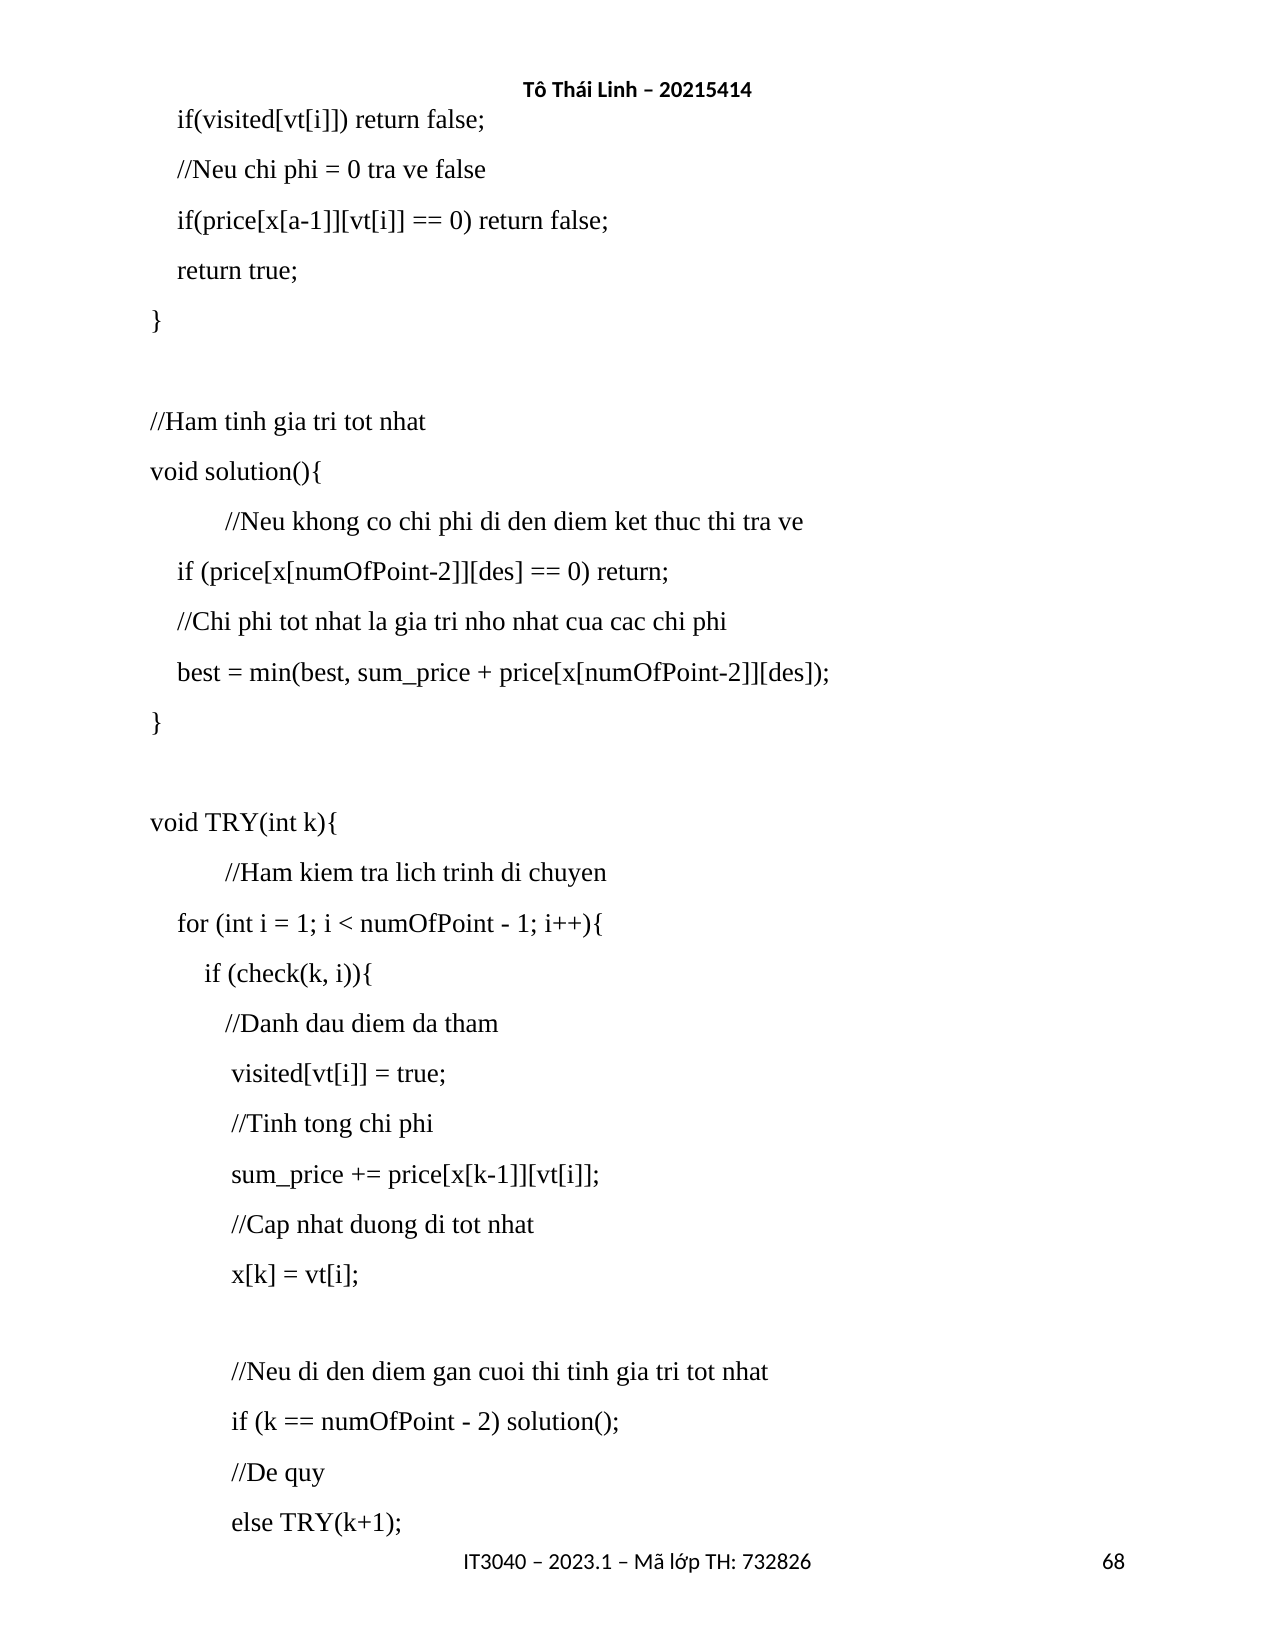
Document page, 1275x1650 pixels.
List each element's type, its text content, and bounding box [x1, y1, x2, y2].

text //De quy [150, 1456, 1125, 1487]
text //Neu chi phi = 0 tra ve false [150, 154, 1125, 185]
text if (k == numOfPoint - 2) solution(); [150, 1406, 1125, 1437]
text //Cap nhat duong di tot nhat [150, 1208, 1125, 1239]
text if (price[x[numOfPoint-2]][des] == 0) return; [150, 555, 1125, 586]
text if (check(k, i)){ [150, 957, 1125, 988]
text //Neu di den diem gan cuoi thi tinh gia tri tot nhat [150, 1355, 1125, 1386]
text best = min(best, sum_price + price[x[numOfPoint-2]][des]); [150, 656, 1125, 687]
text void solution(){ [150, 455, 1125, 486]
text else TRY(k+1); [150, 1506, 1125, 1537]
text for (int i = 1; i < numOfPoint - 1; i++){ [150, 907, 1125, 938]
text visited[vt[i]] = true; [150, 1057, 1125, 1088]
text //Ham tinh gia tri tot nhat [150, 405, 1125, 436]
text } [150, 706, 1125, 737]
text if(visited[vt[i]]) return false; [150, 103, 1125, 134]
text if(price[x[a-1]][vt[i]] == 0) return false; [150, 204, 1125, 235]
text //Danh dau diem da tham [150, 1007, 1125, 1038]
text } [150, 304, 1125, 335]
text x[k] = vt[i]; [150, 1258, 1125, 1289]
text //Neu khong co chi phi di den diem ket thuc thi tra ve [150, 505, 1125, 536]
text //Chi phi tot nhat la gia tri nho nhat cua cac chi phi [150, 606, 1125, 637]
text return true; [150, 254, 1125, 285]
text //Ham kiem tra lich trinh di chuyen [150, 857, 1125, 888]
text //Tinh tong chi phi [150, 1108, 1125, 1139]
text void TRY(int k){ [150, 806, 1125, 837]
text sum_price += price[x[k-1]][vt[i]]; [150, 1158, 1125, 1189]
